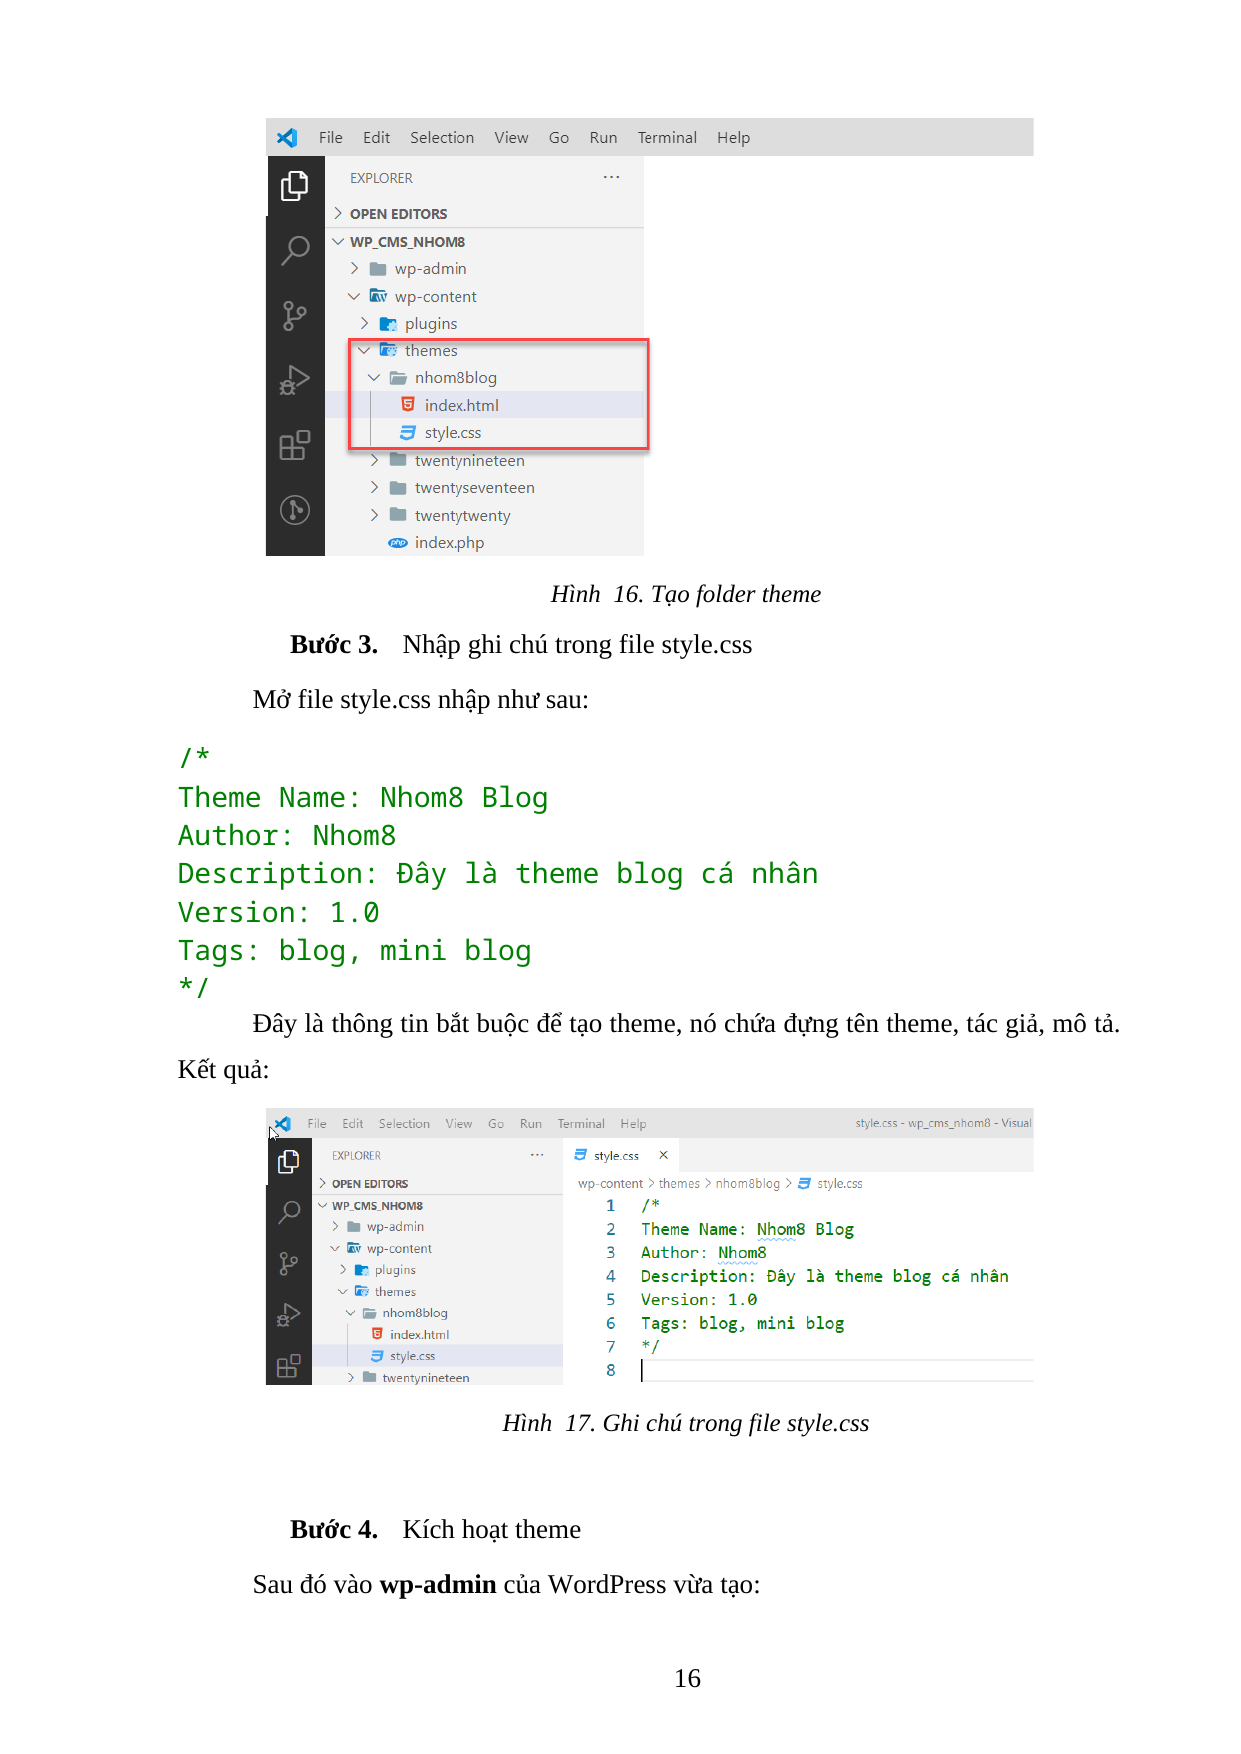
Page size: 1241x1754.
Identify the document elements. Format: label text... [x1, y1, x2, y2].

picture [265, 1108, 1034, 1385]
text Version: 1.0 [177, 892, 1122, 930]
text Tags: blog, mini blog [177, 930, 1122, 968]
text Hình 16. Tạo folder theme [177, 579, 1122, 608]
text Đây là thông tin bắt buộc để tạo theme, nó chứa đựng tên theme, tác giả, mô tả. Kết quả: [177, 1007, 1122, 1085]
text Theme Name: Nhom8 Blog [177, 777, 1122, 815]
text */ [177, 968, 1122, 1007]
text Author: Nhom8 [177, 815, 1122, 853]
text Mở file style.css nhập như sau: [177, 683, 1122, 715]
picture [265, 118, 1034, 556]
text Sau đó vào wp-admin của WordPress vừa tạo: [177, 1568, 1122, 1599]
list Nhập ghi chú trong file style.css [290, 628, 1122, 660]
text /* [177, 738, 1122, 777]
list Kích hoạt theme [290, 1513, 1122, 1544]
text Hình 17. Ghi chú trong file style.css [177, 1408, 1122, 1437]
text Description: Đây là theme blog cá nhân [177, 853, 1122, 892]
